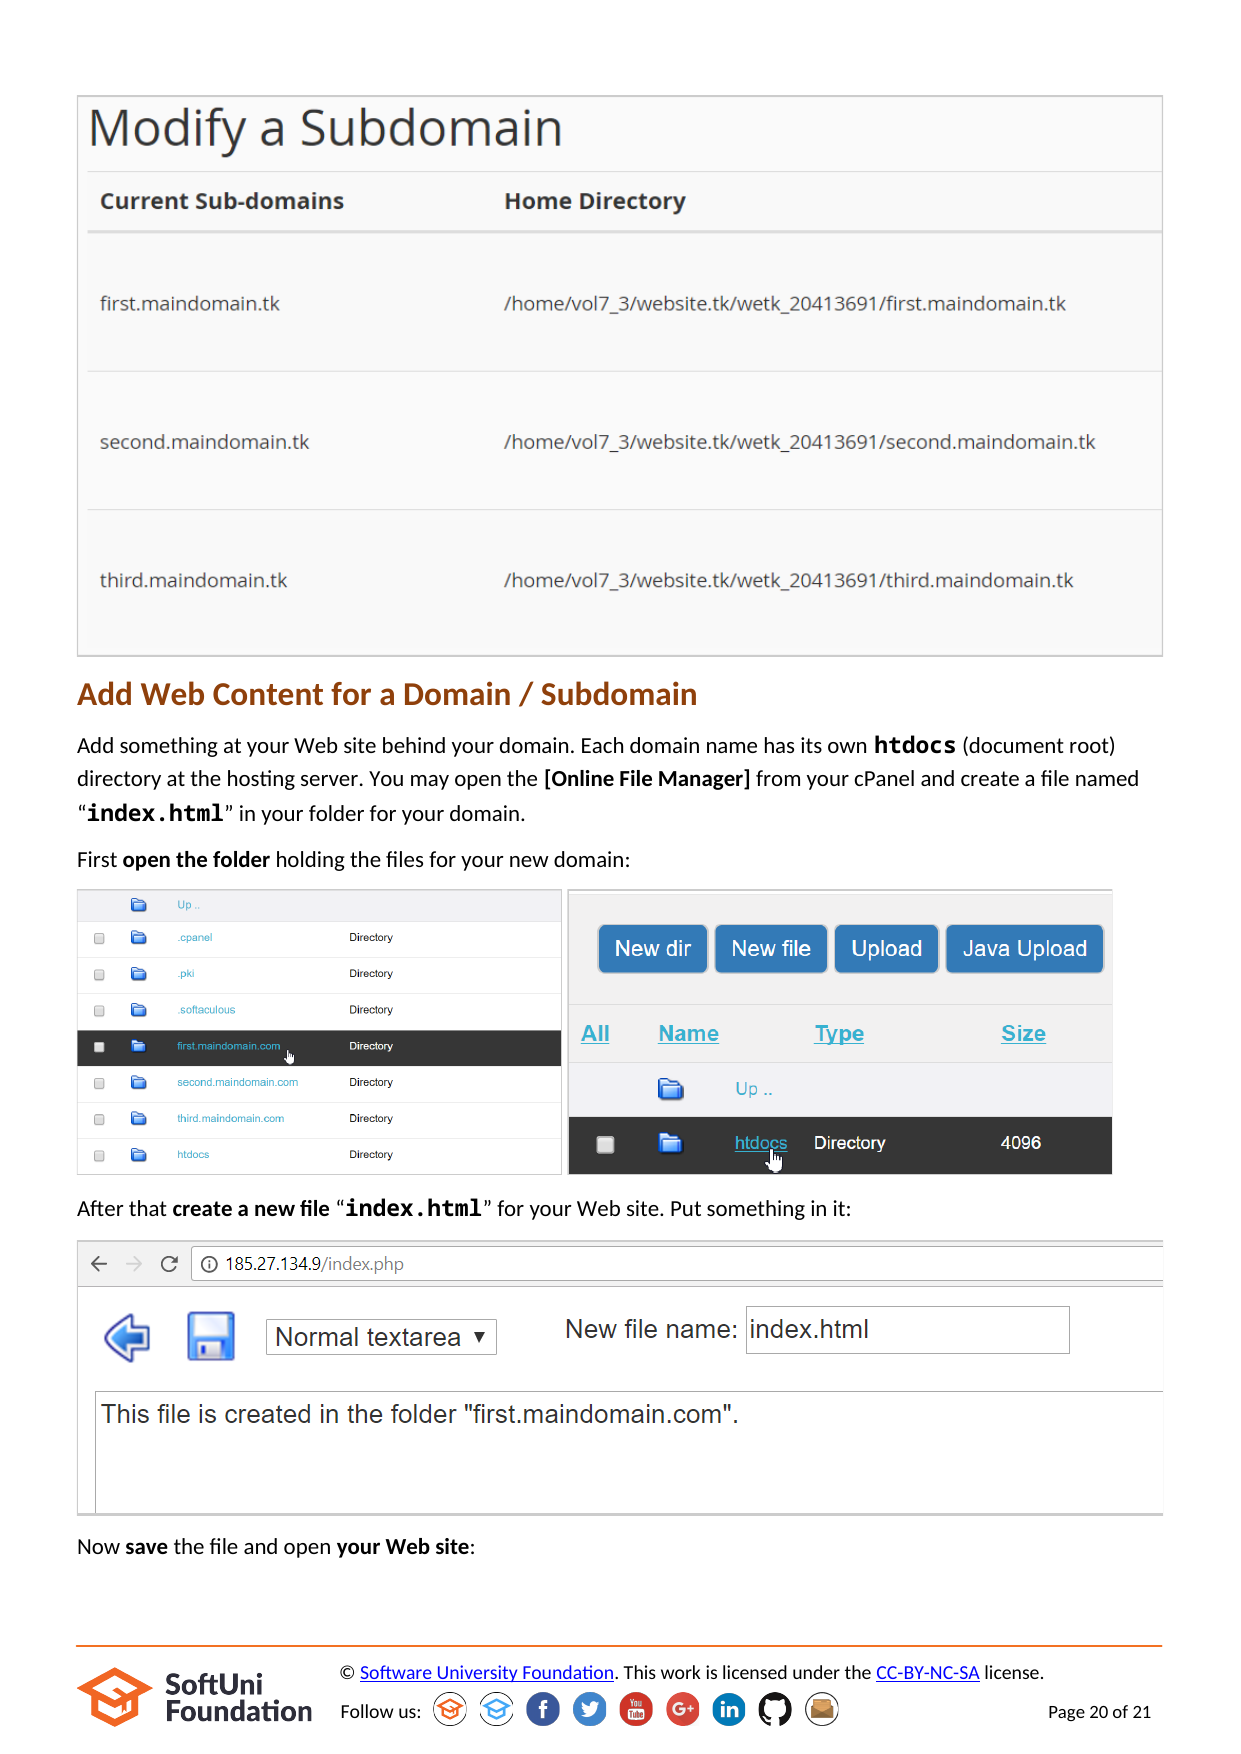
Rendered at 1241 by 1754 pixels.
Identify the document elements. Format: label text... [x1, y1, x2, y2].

picture [433, 1692, 467, 1726]
subtitle Add Web Content for a Domain / Subdomain [77, 673, 1163, 714]
picture [736, 1716, 746, 1726]
picture [736, 1693, 746, 1703]
picture [619, 1692, 653, 1726]
picture [727, 1707, 738, 1717]
picture [712, 1716, 722, 1726]
picture [758, 1692, 792, 1726]
picture [573, 1692, 607, 1726]
picture [76, 1240, 1164, 1516]
text First open the folder holding the files for your new domain: [77, 845, 1163, 873]
picture [712, 1693, 722, 1703]
text Now save the file and open your Web site: [77, 1532, 1163, 1560]
picture [76, 1667, 312, 1727]
picture [526, 1692, 560, 1726]
text Add something at your Web site behind your domain. Each domain name has its own htdocs (document root) directory at the hosting server. You may open the [Online File Manager] from your cPanel and create a file named “index.html” in your folder for your domain. [77, 728, 1163, 828]
text After that create a new file “index.html” for your Web site. Put something in it: [77, 1192, 1163, 1223]
picture [480, 1692, 513, 1726]
picture [76, 95, 1164, 657]
picture [76, 889, 562, 1175]
picture [666, 1692, 700, 1726]
picture [567, 889, 1113, 1175]
picture [805, 1692, 839, 1726]
